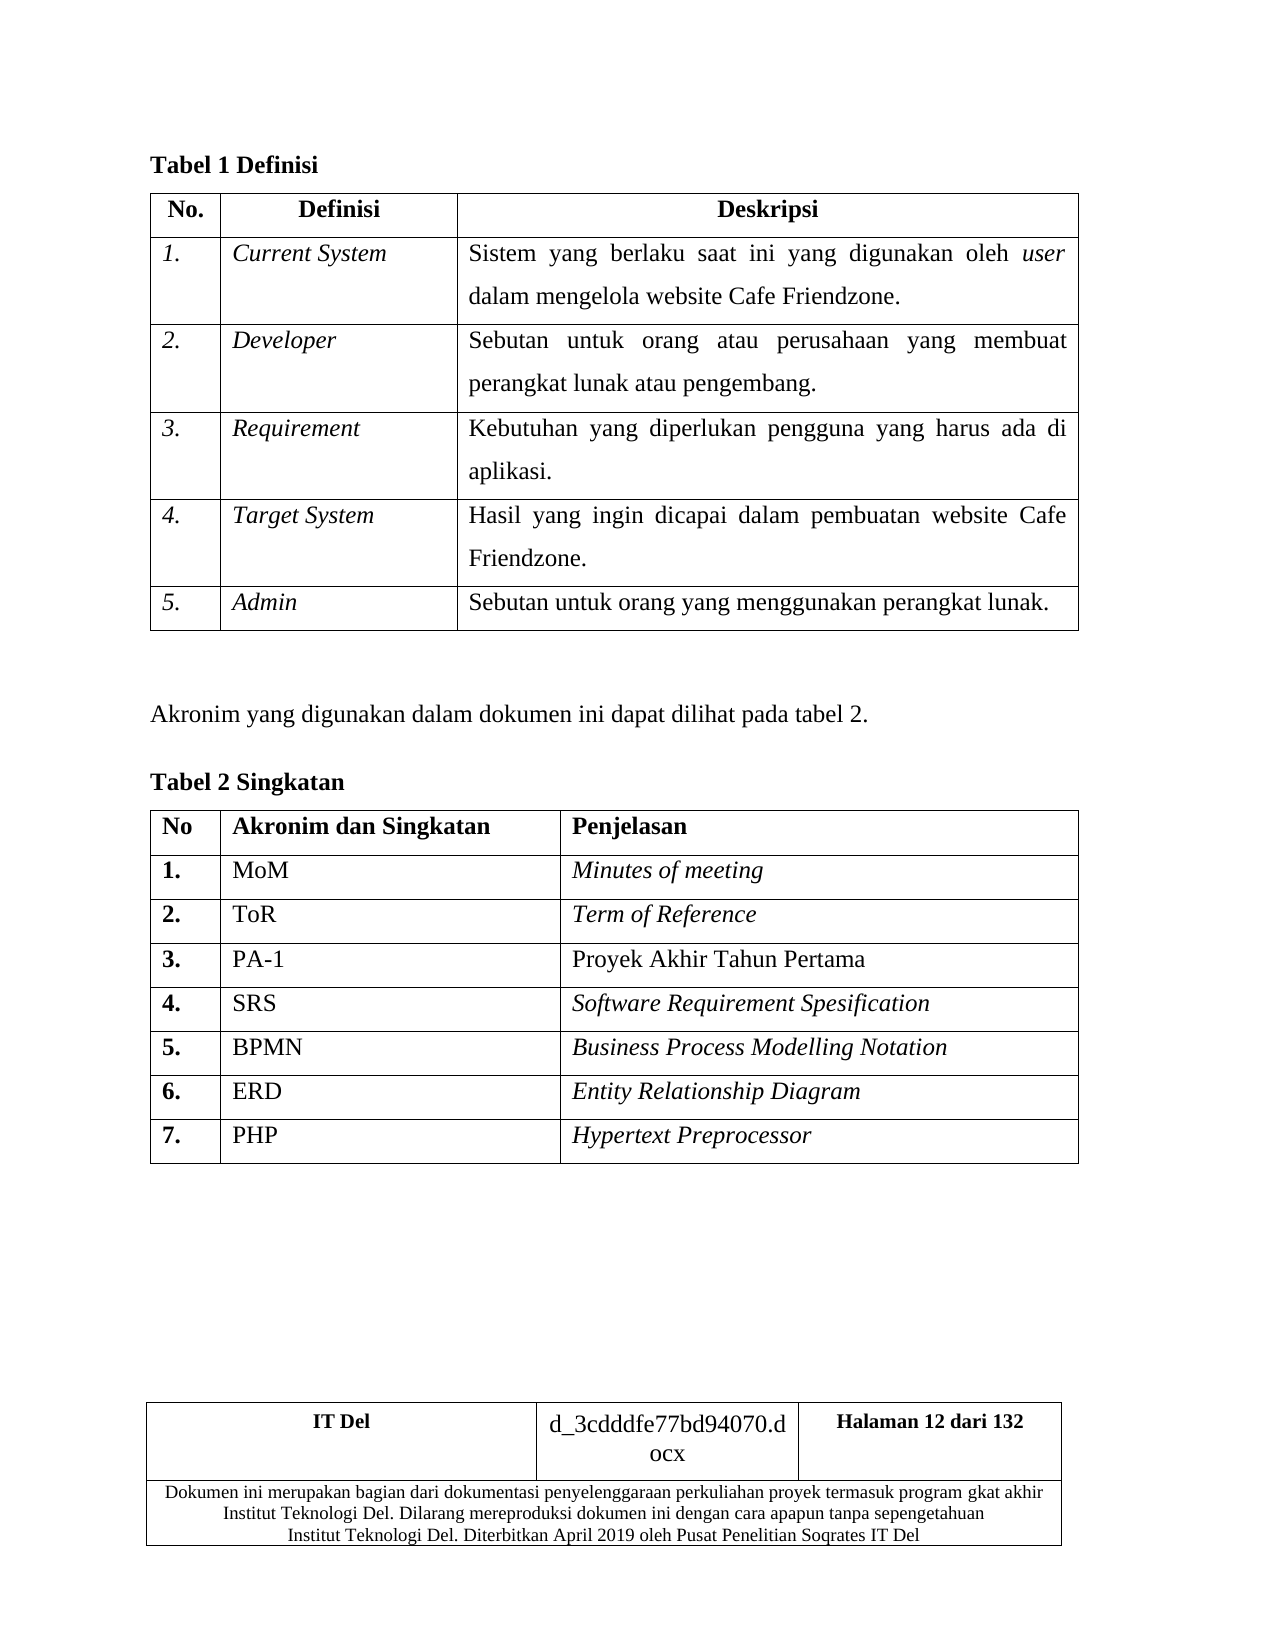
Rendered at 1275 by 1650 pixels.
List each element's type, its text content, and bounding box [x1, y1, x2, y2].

table_cell Sebutan untuk orang yang menggunakan perangkat lunak. [458, 587, 1078, 630]
table_cell Term of Reference [561, 900, 1078, 943]
table_header Akronim dan Singkatan [221, 811, 560, 854]
table_cell Business Process Modelling Notation [561, 1032, 1078, 1075]
table_cell Requirement [221, 413, 457, 499]
text Tabel 1 Definisi [150, 150, 1125, 179]
table_cell MoM [221, 856, 560, 898]
table_cell Minutes of meeting [561, 856, 1078, 898]
table_cell 7. [151, 1120, 220, 1163]
table_cell Developer [221, 325, 457, 412]
table_cell ToR [221, 900, 560, 943]
table_cell 3. [151, 944, 220, 987]
table_cell 6. [151, 1076, 220, 1119]
table_cell PA-1 [221, 944, 560, 987]
table_cell Sistem yang berlaku saat ini yang digunakan oleh user dalam mengelola website Cafe Friendzone. [458, 238, 1078, 324]
table_cell Admin [221, 587, 457, 630]
table_cell Software Requirement Spesification [561, 988, 1078, 1031]
table_cell Hasil yang ingin dicapai dalam pembuatan website Cafe Friendzone. [458, 500, 1078, 586]
table_cell BPMN [221, 1032, 560, 1075]
table_cell Kebutuhan yang diperlukan pengguna yang harus ada di aplikasi. [458, 413, 1078, 499]
table_cell 4. [151, 988, 220, 1031]
table_cell Proyek Akhir Tahun Pertama [561, 944, 1078, 987]
table_cell 5. [151, 587, 220, 630]
table_cell 2. [151, 900, 220, 943]
table_cell Sebutan untuk orang atau perusahaan yang membuat perangkat lunak atau pengembang. [458, 325, 1078, 412]
table_cell ERD [221, 1076, 560, 1119]
table_header Definisi [221, 194, 457, 237]
table_cell 5. [151, 1032, 220, 1075]
table_header Deskripsi [458, 194, 1078, 237]
table_cell 1. [151, 856, 220, 898]
table_cell 4. [151, 500, 220, 586]
text Akronim yang digunakan dalam dokumen ini dapat dilihat pada tabel 2. [150, 699, 1125, 728]
table_cell SRS [221, 988, 560, 1031]
table_cell Current System [221, 238, 457, 324]
table_header No. [151, 194, 220, 237]
table_cell 3. [151, 413, 220, 499]
table_cell Target System [221, 500, 457, 586]
text Tabel 2 Singkatan [150, 767, 1125, 796]
table_cell Hypertext Preprocessor [561, 1120, 1078, 1163]
table_cell PHP [221, 1120, 560, 1163]
table_cell 2. [151, 325, 220, 412]
table_cell Entity Relationship Diagram [561, 1076, 1078, 1119]
table_cell 1. [151, 238, 220, 324]
table_header Penjelasan [561, 811, 1078, 854]
table_header No [151, 811, 220, 854]
